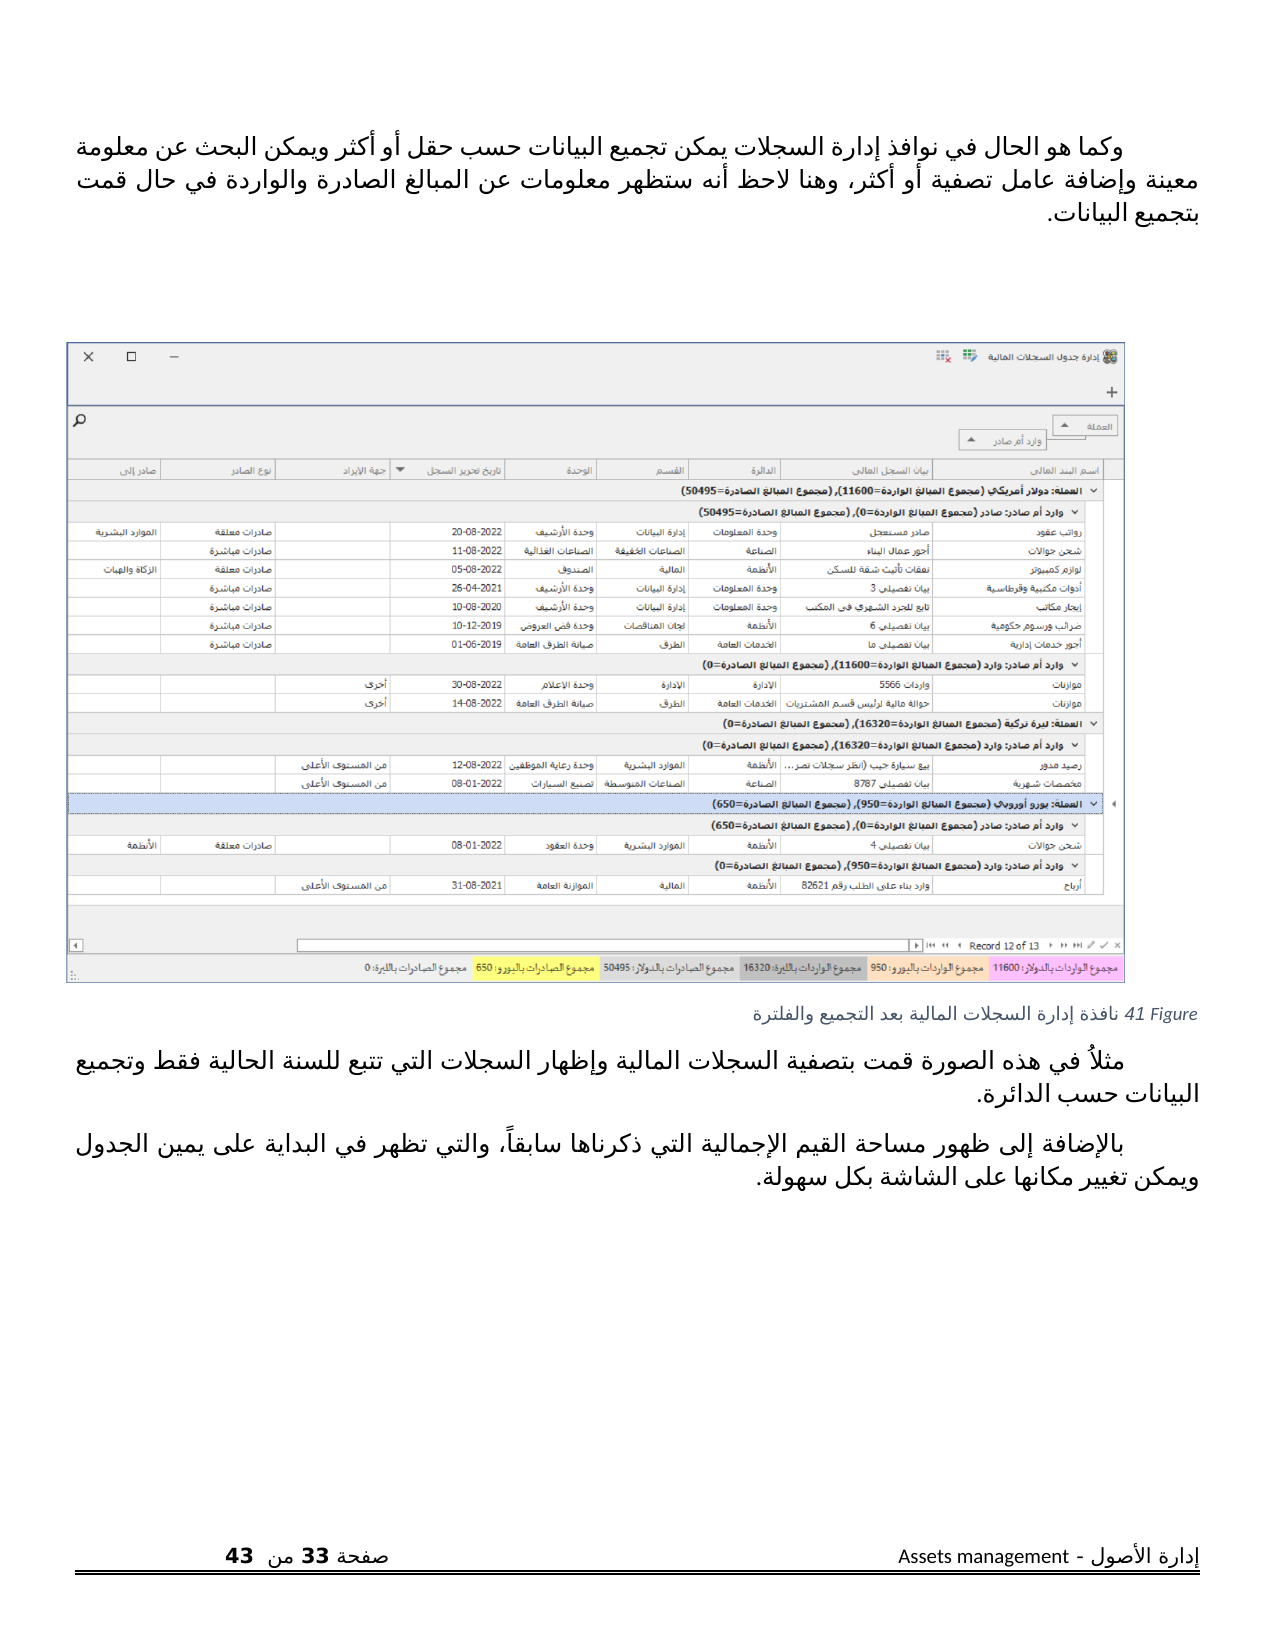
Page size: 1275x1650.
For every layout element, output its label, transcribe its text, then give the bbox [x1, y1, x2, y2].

text بالإضافة إلى ظهور مساحة القيم الإجمالية التي ذكرناها سابقاً، والتي تظهر في البداية على يمين الجدول ويمكن تغيير مكانها على الشاشة بكل سهولة. [75, 1128, 1200, 1191]
text وكما هو الحال في نوافذ إدارة السجلات يمكن تجميع البيانات حسب حقل أو أكثر ويمكن البحث عن معلومة معينة وإضافة عامل تصفية أو أكثر، وهنا لاحظ أنه ستظهر معلومات عن المبالغ الصادرة والواردة في حال قمت بتجميع البيانات. [75, 131, 1200, 227]
picture [66, 342, 1125, 983]
text مثلاُ في هذه الصورة قمت بتصفية السجلات المالية وإظهار السجلات التي تتبع للسنة الحالية فقط وتجميع البيانات حسب الدائرة. [75, 1045, 1200, 1109]
text Figure 41 نافذة إدارة السجلات المالية بعد التجميع والفلترة [75, 1002, 1200, 1024]
